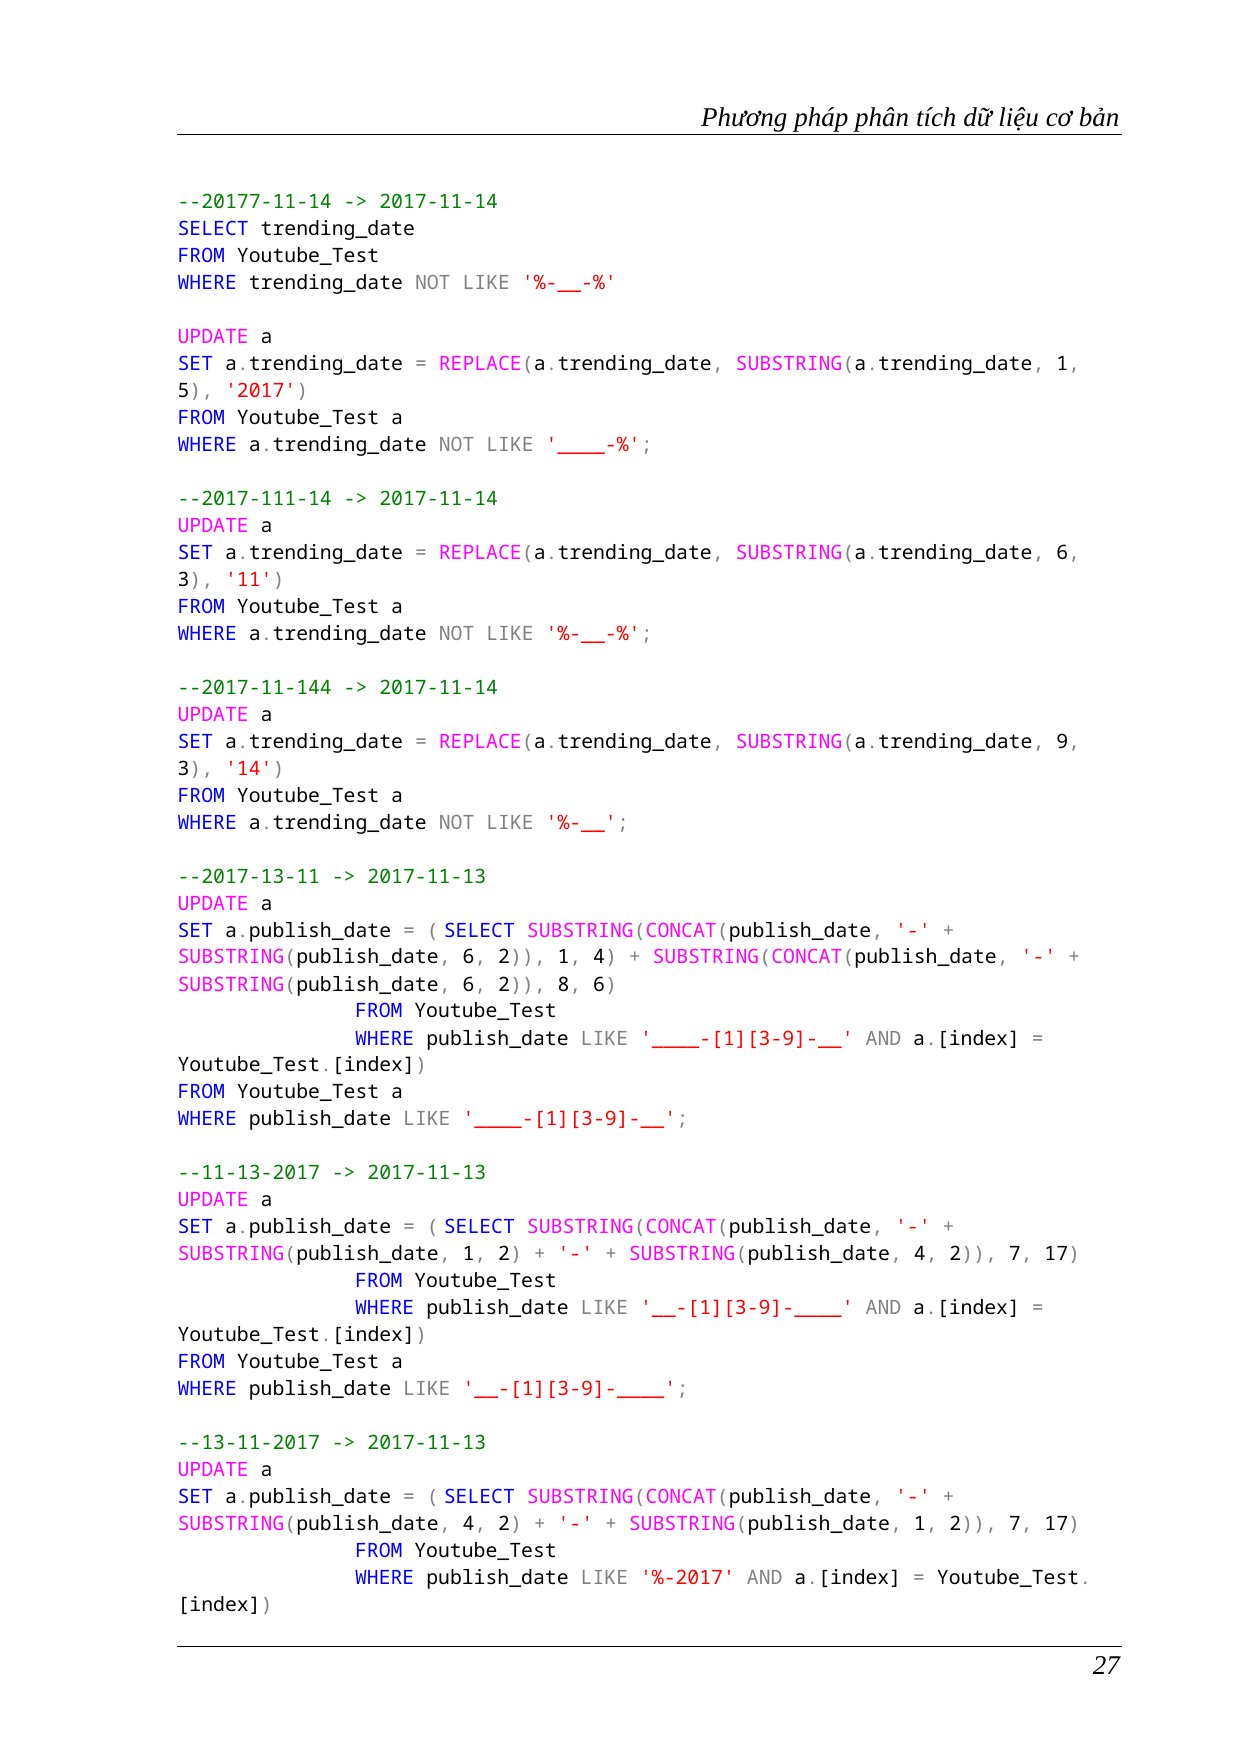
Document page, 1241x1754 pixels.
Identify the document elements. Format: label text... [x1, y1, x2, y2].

text UPDATE a [177, 1186, 1122, 1213]
text FROM Youtube_Test a [177, 403, 1122, 430]
text SET a.trending_date = REPLACE(a.trending_date, SUBSTRING(a.trending_date, 9, 3), '14') [177, 727, 1122, 781]
text UPDATE a [177, 700, 1122, 727]
text UPDATE a [177, 889, 1122, 916]
text FROM Youtube_Test a [177, 1078, 1122, 1105]
text SET a.trending_date = REPLACE(a.trending_date, SUBSTRING(a.trending_date, 6, 3), '11') [177, 538, 1122, 592]
text WHERE trending_date NOT LIKE '%-__-%' [177, 268, 1122, 295]
text --20177-11-14 -> 2017-11-14 [177, 187, 1122, 214]
text SET a.publish_date = ( SELECT SUBSTRING(CONCAT(publish_date, '-' + SUBSTRING(publish_date, 6, 2)), 1, 4) + SUBSTRING(CONCAT(publish_date, '-' + SUBSTRING(publish_date, 6, 2)), 8, 6) [177, 916, 1122, 997]
text --2017-111-14 -> 2017-11-14 [177, 484, 1122, 511]
text --2017-13-11 -> 2017-11-13 [177, 862, 1122, 889]
text FROM Youtube_Test [177, 241, 1122, 268]
text WHERE a.trending_date NOT LIKE '%-__-%'; [177, 619, 1122, 646]
text WHERE publish_date LIKE '____-[1][3-9]-__' AND a.[index] = Youtube_Test.[index]) [177, 1024, 1122, 1078]
text WHERE a.trending_date NOT LIKE '%-__'; [177, 808, 1122, 835]
text FROM Youtube_Test [177, 1536, 1122, 1563]
text WHERE publish_date LIKE '__-[1][3-9]-____' AND a.[index] = Youtube_Test.[index]) [177, 1293, 1122, 1347]
text SET a.publish_date = ( SELECT SUBSTRING(CONCAT(publish_date, '-' + SUBSTRING(publish_date, 4, 2) + '-' + SUBSTRING(publish_date, 1, 2)), 7, 17) [177, 1482, 1122, 1536]
text FROM Youtube_Test [177, 997, 1122, 1024]
text FROM Youtube_Test a [177, 1347, 1122, 1374]
text --2017-11-144 -> 2017-11-14 [177, 673, 1122, 700]
text FROM Youtube_Test [177, 1267, 1122, 1293]
text SELECT trending_date [177, 214, 1122, 241]
text WHERE publish_date LIKE '__-[1][3-9]-____'; [177, 1374, 1122, 1401]
text --13-11-2017 -> 2017-11-13 [177, 1428, 1122, 1455]
text SET a.publish_date = ( SELECT SUBSTRING(CONCAT(publish_date, '-' + SUBSTRING(publish_date, 1, 2) + '-' + SUBSTRING(publish_date, 4, 2)), 7, 17) [177, 1213, 1122, 1267]
text UPDATE a [177, 511, 1122, 538]
text --11-13-2017 -> 2017-11-13 [177, 1159, 1122, 1186]
text FROM Youtube_Test a [177, 592, 1122, 619]
text UPDATE a [177, 322, 1122, 349]
text WHERE publish_date LIKE '____-[1][3-9]-__'; [177, 1105, 1122, 1132]
text FROM Youtube_Test a [177, 781, 1122, 808]
text WHERE a.trending_date NOT LIKE '____-%'; [177, 430, 1122, 457]
text SET a.trending_date = REPLACE(a.trending_date, SUBSTRING(a.trending_date, 1, 5), '2017') [177, 349, 1122, 403]
text UPDATE a [177, 1455, 1122, 1482]
text WHERE publish_date LIKE '%-2017' AND a.[index] = Youtube_Test.[index]) [177, 1563, 1122, 1617]
